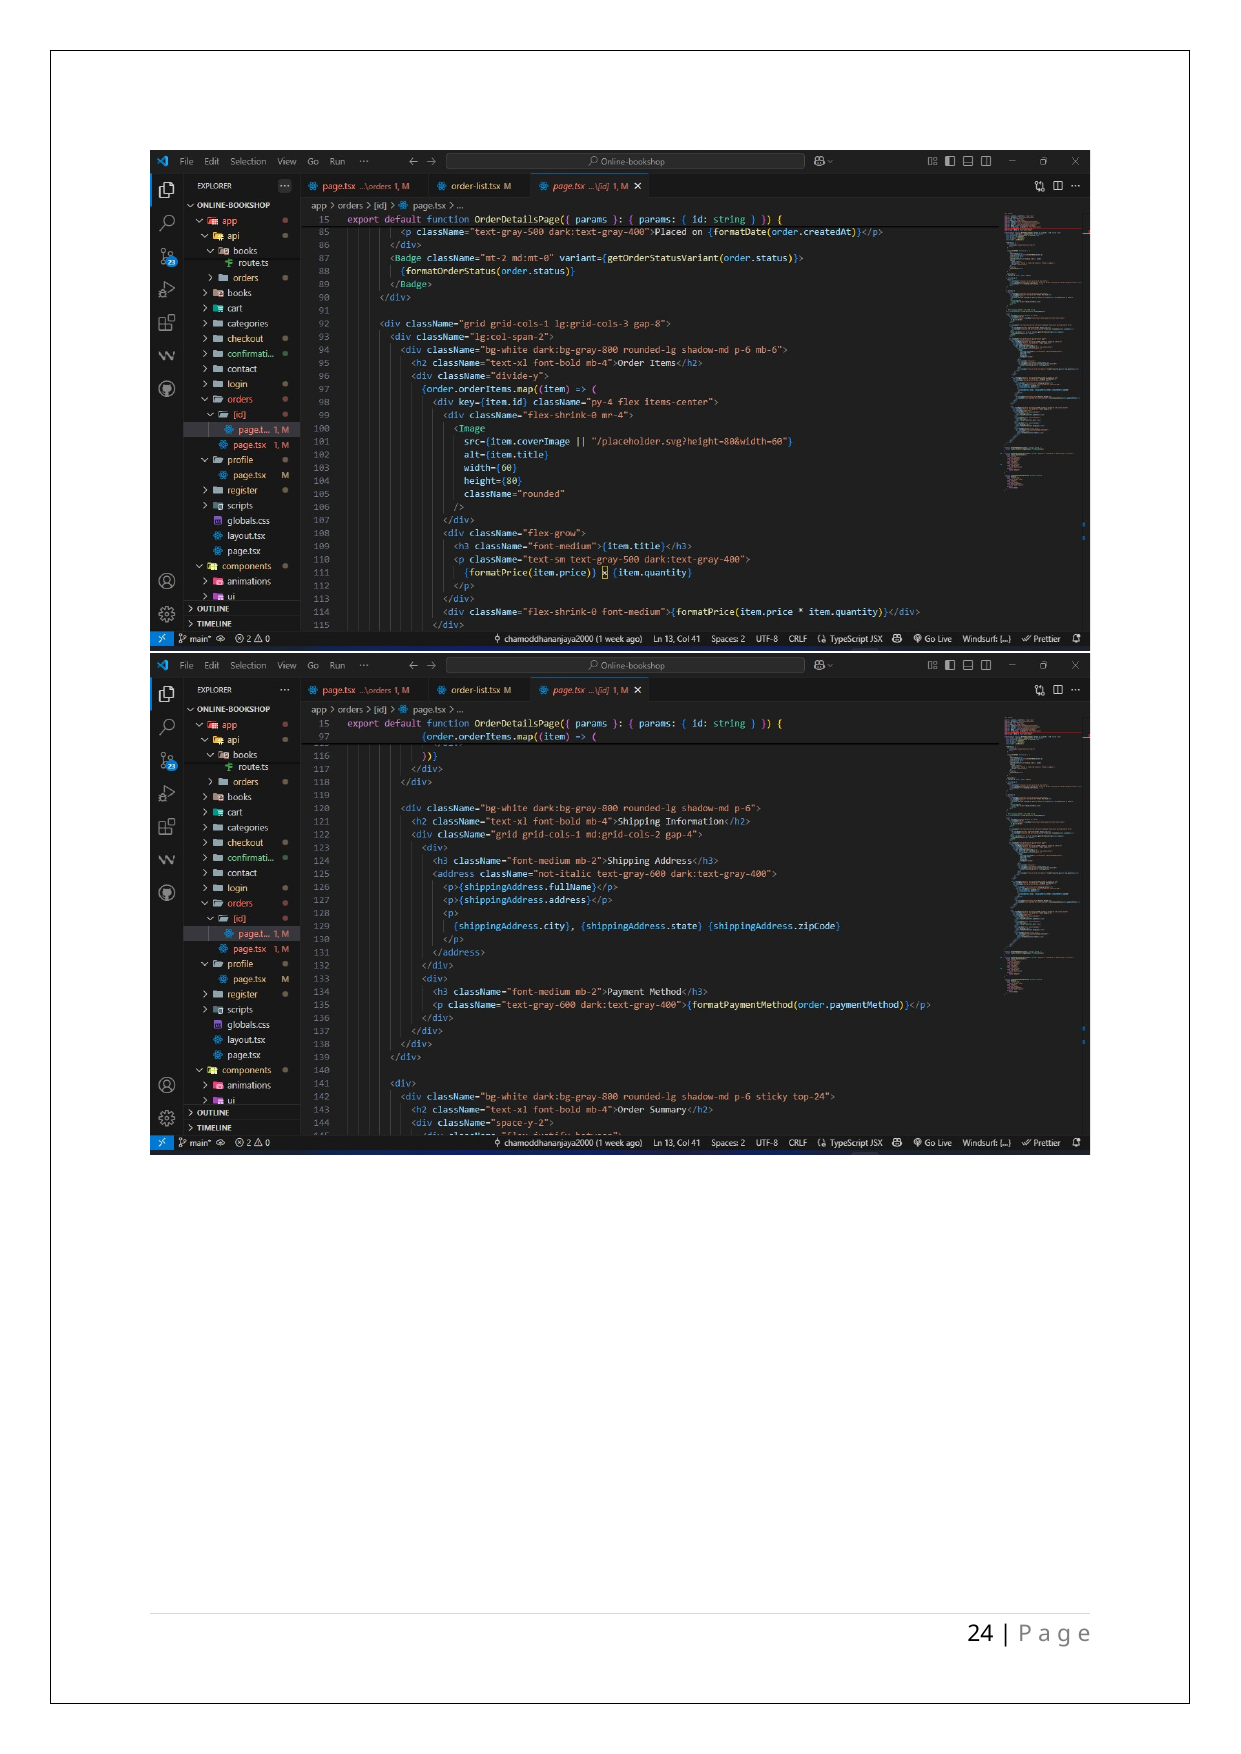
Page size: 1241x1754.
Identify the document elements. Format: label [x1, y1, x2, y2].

picture [150, 150, 1091, 651]
picture [150, 653, 1091, 1155]
